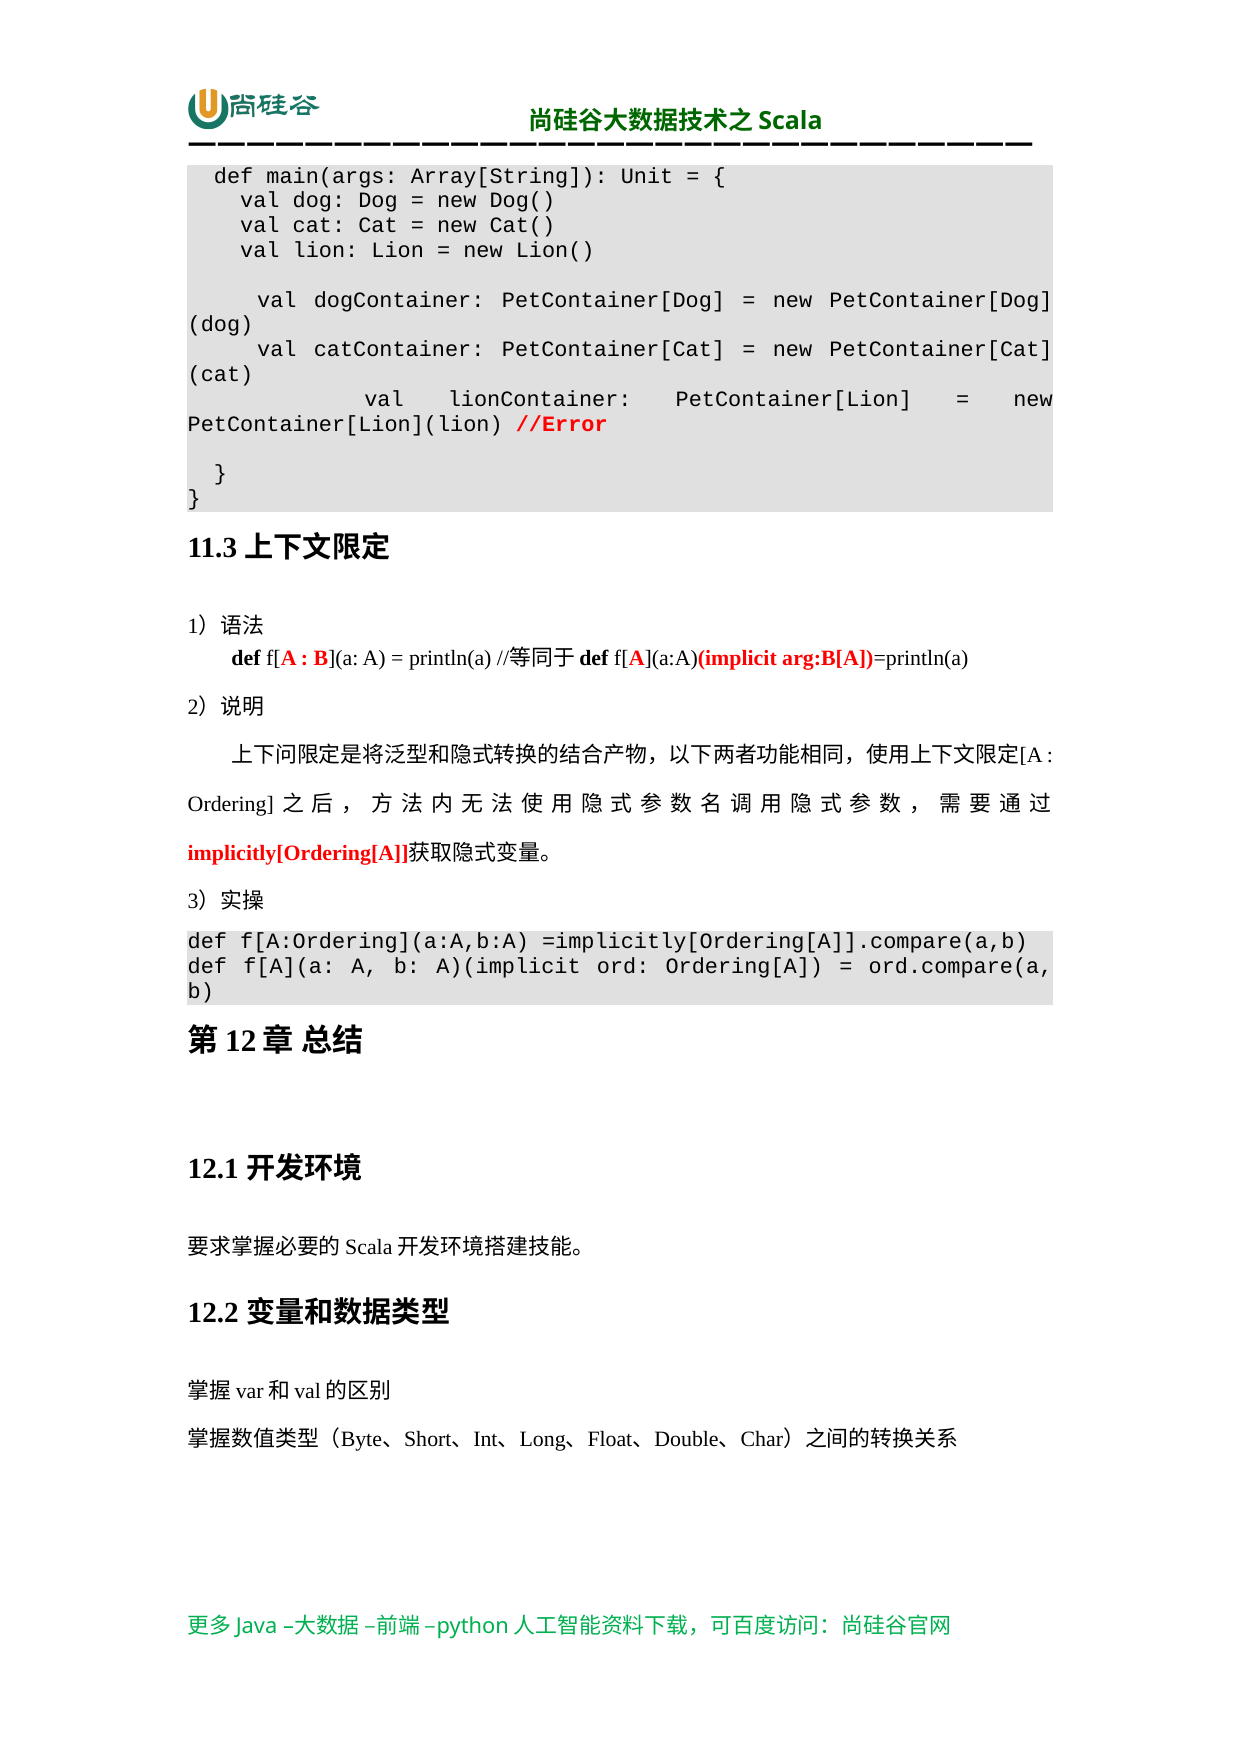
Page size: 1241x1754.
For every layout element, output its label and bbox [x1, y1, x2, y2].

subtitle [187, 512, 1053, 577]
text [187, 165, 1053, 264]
picture [187, 88, 321, 130]
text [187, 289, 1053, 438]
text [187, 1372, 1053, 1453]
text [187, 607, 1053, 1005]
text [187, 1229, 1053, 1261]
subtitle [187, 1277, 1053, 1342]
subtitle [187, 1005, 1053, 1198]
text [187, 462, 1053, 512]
